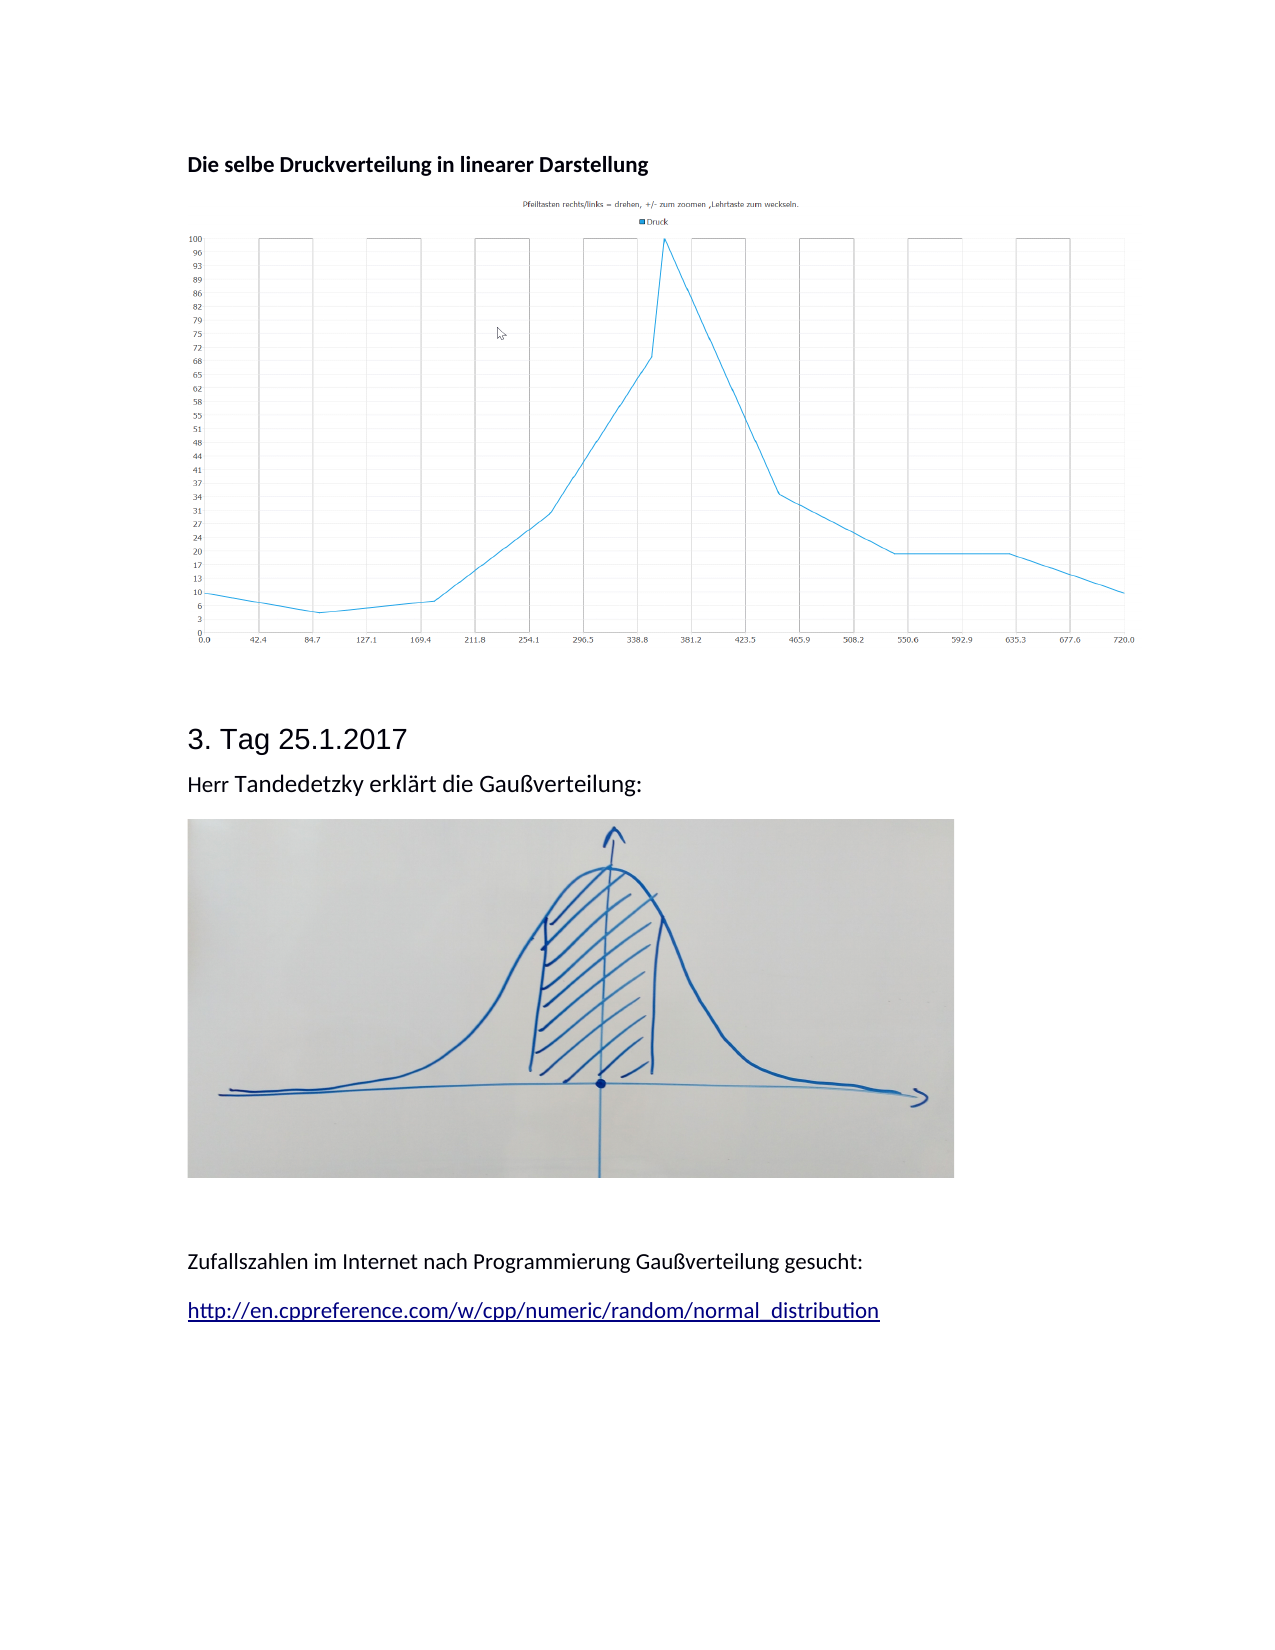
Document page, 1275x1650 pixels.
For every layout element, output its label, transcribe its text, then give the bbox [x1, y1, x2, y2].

text Die selbe Druckverteilung in linearer Darstellung [187, 150, 1087, 178]
subtitle 3. Tag 25.1.2017 [187, 722, 1087, 755]
text Zufallszahlen im Internet nach Programmierung Gaußverteilung gesucht: [187, 1247, 1087, 1275]
text http://en.cppreference.com/w/cpp/numeric/random/normal_distribution [187, 1296, 1087, 1324]
text Herr Tandedetzky erklärt die Gaußverteilung: [187, 768, 1087, 798]
